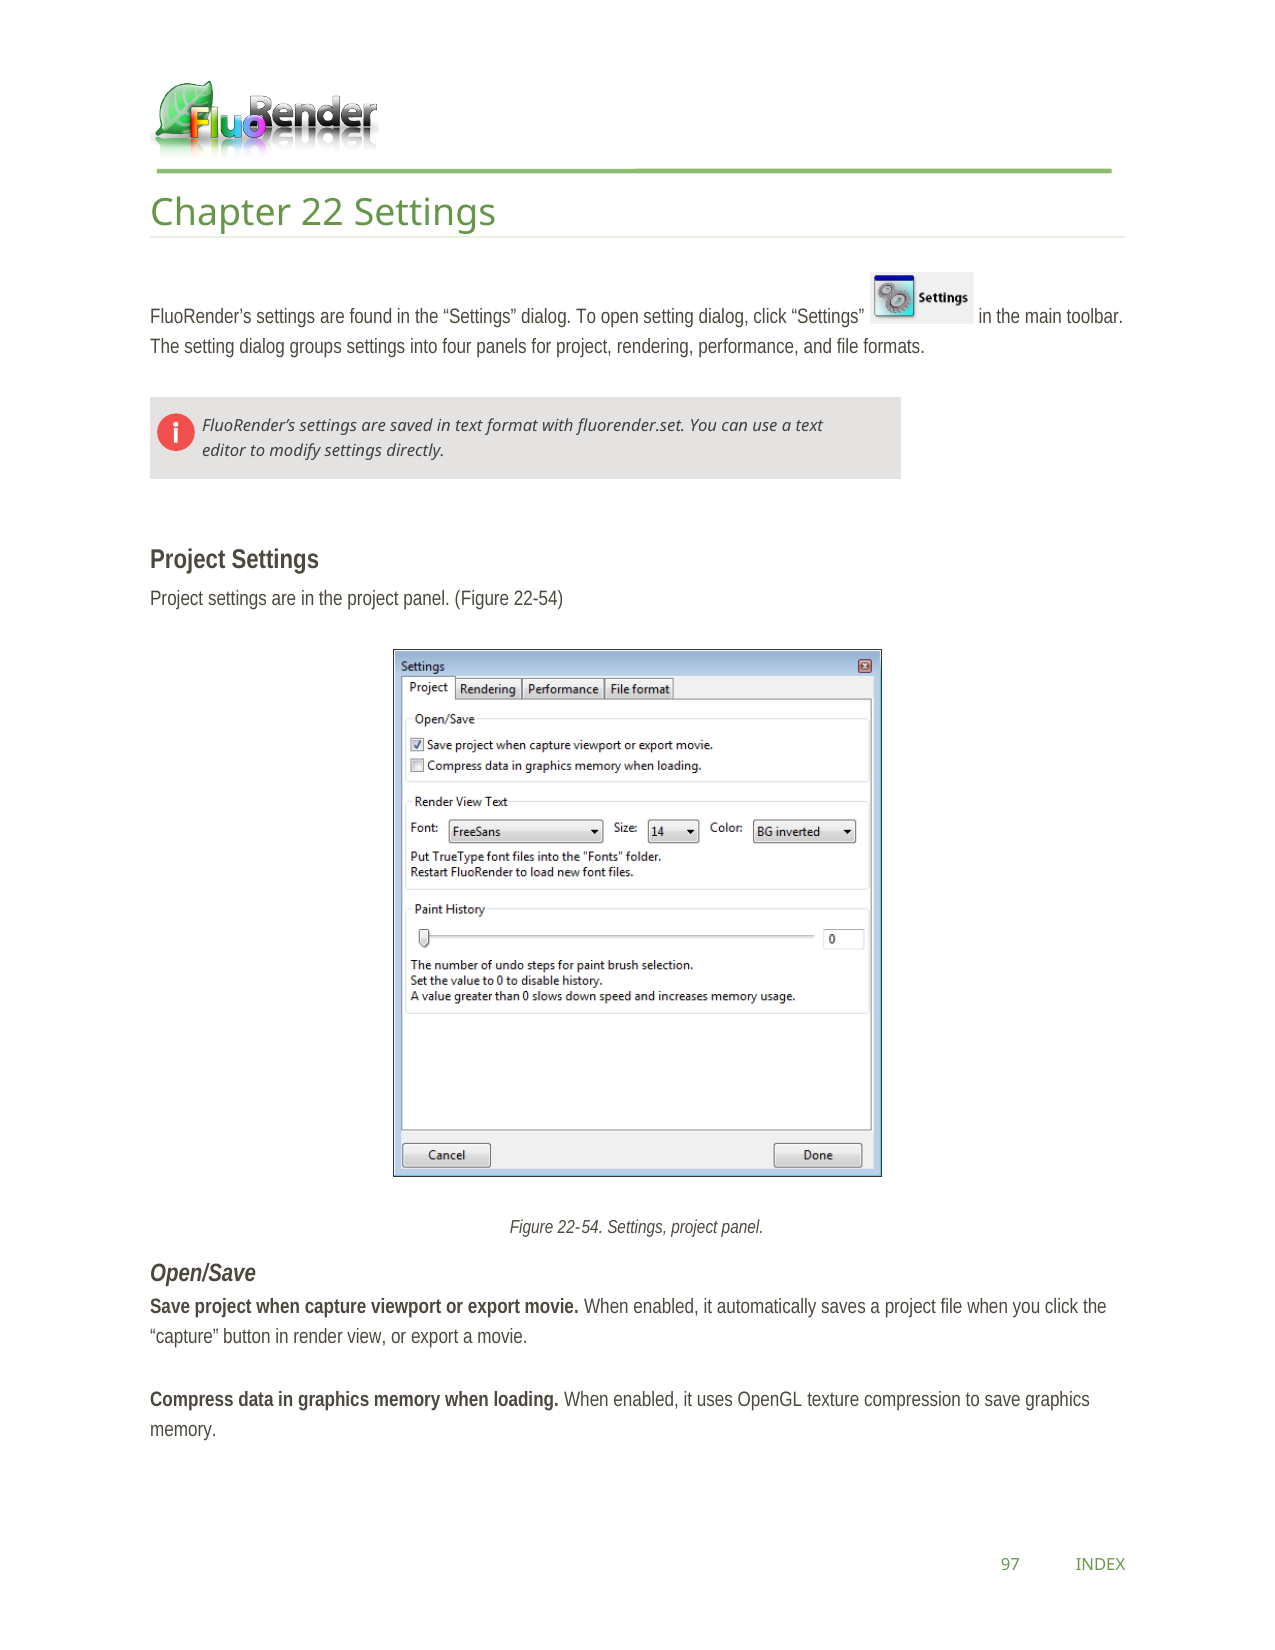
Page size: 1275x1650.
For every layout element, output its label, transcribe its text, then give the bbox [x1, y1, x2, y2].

text Compress data in graphics memory when loading. When enabled, it uses OpenGL texture compression to save graphics memory. [150, 1387, 1125, 1441]
subtitle Settings [150, 185, 1125, 236]
text FluoRender’s settings are found in the “Settings” dialog. To open setting dialog, click “Settings” in the main toolbar. The setting dialog groups settings into four panels for project, rendering, performance, and file formats. [150, 272, 1125, 357]
table_header [150, 397, 202, 479]
picture [870, 272, 974, 324]
picture [393, 649, 882, 1177]
subtitle Project Settings [150, 543, 1125, 574]
picture [150, 75, 379, 162]
text Save project when capture viewport or export movie. When enabled, it automatically saves a project file when you click the “capture” button in render view, or export a movie. [150, 1294, 1125, 1348]
subtitle Open/Save [150, 1258, 1125, 1287]
table_header FluoRender’s settings are saved in text format with fluorender.set. You can use a text editor to modify settings directly. [202, 397, 901, 479]
